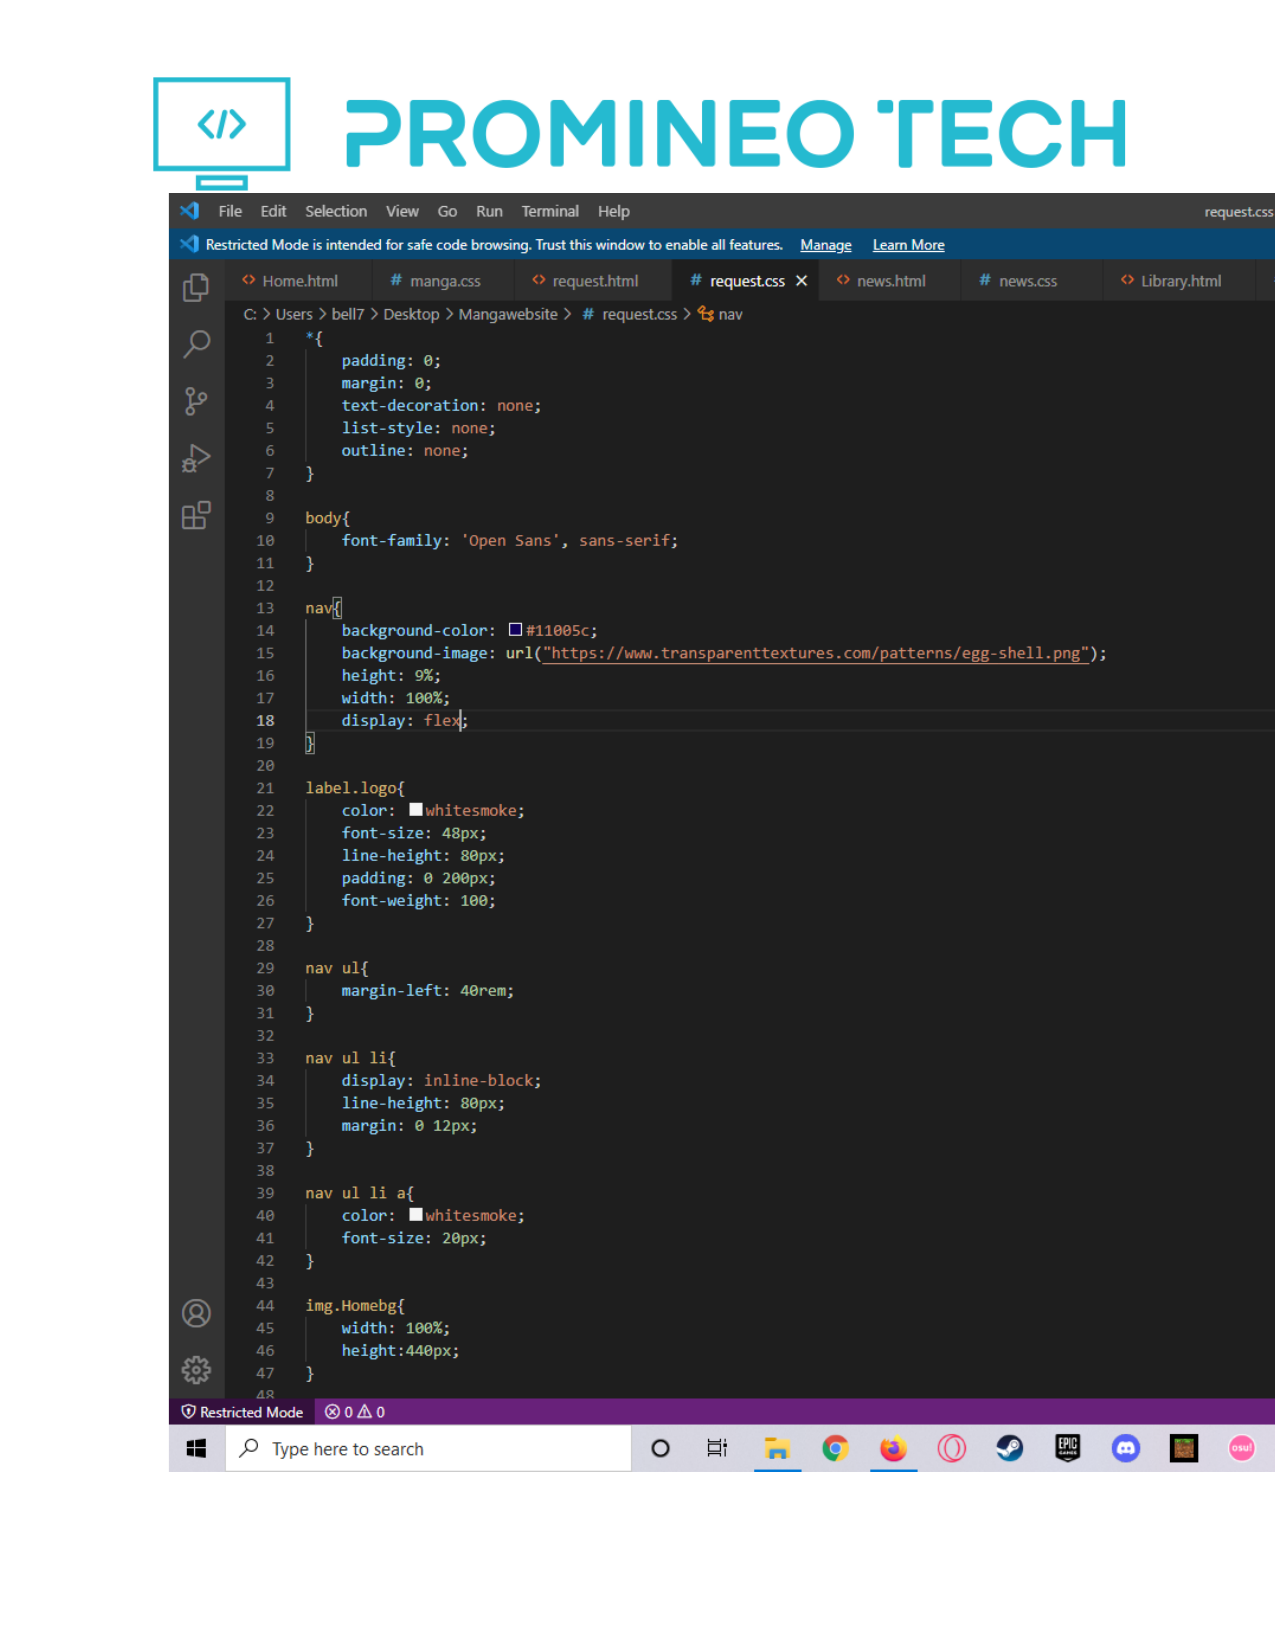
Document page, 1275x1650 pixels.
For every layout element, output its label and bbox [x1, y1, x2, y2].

picture [150, 75, 1125, 194]
